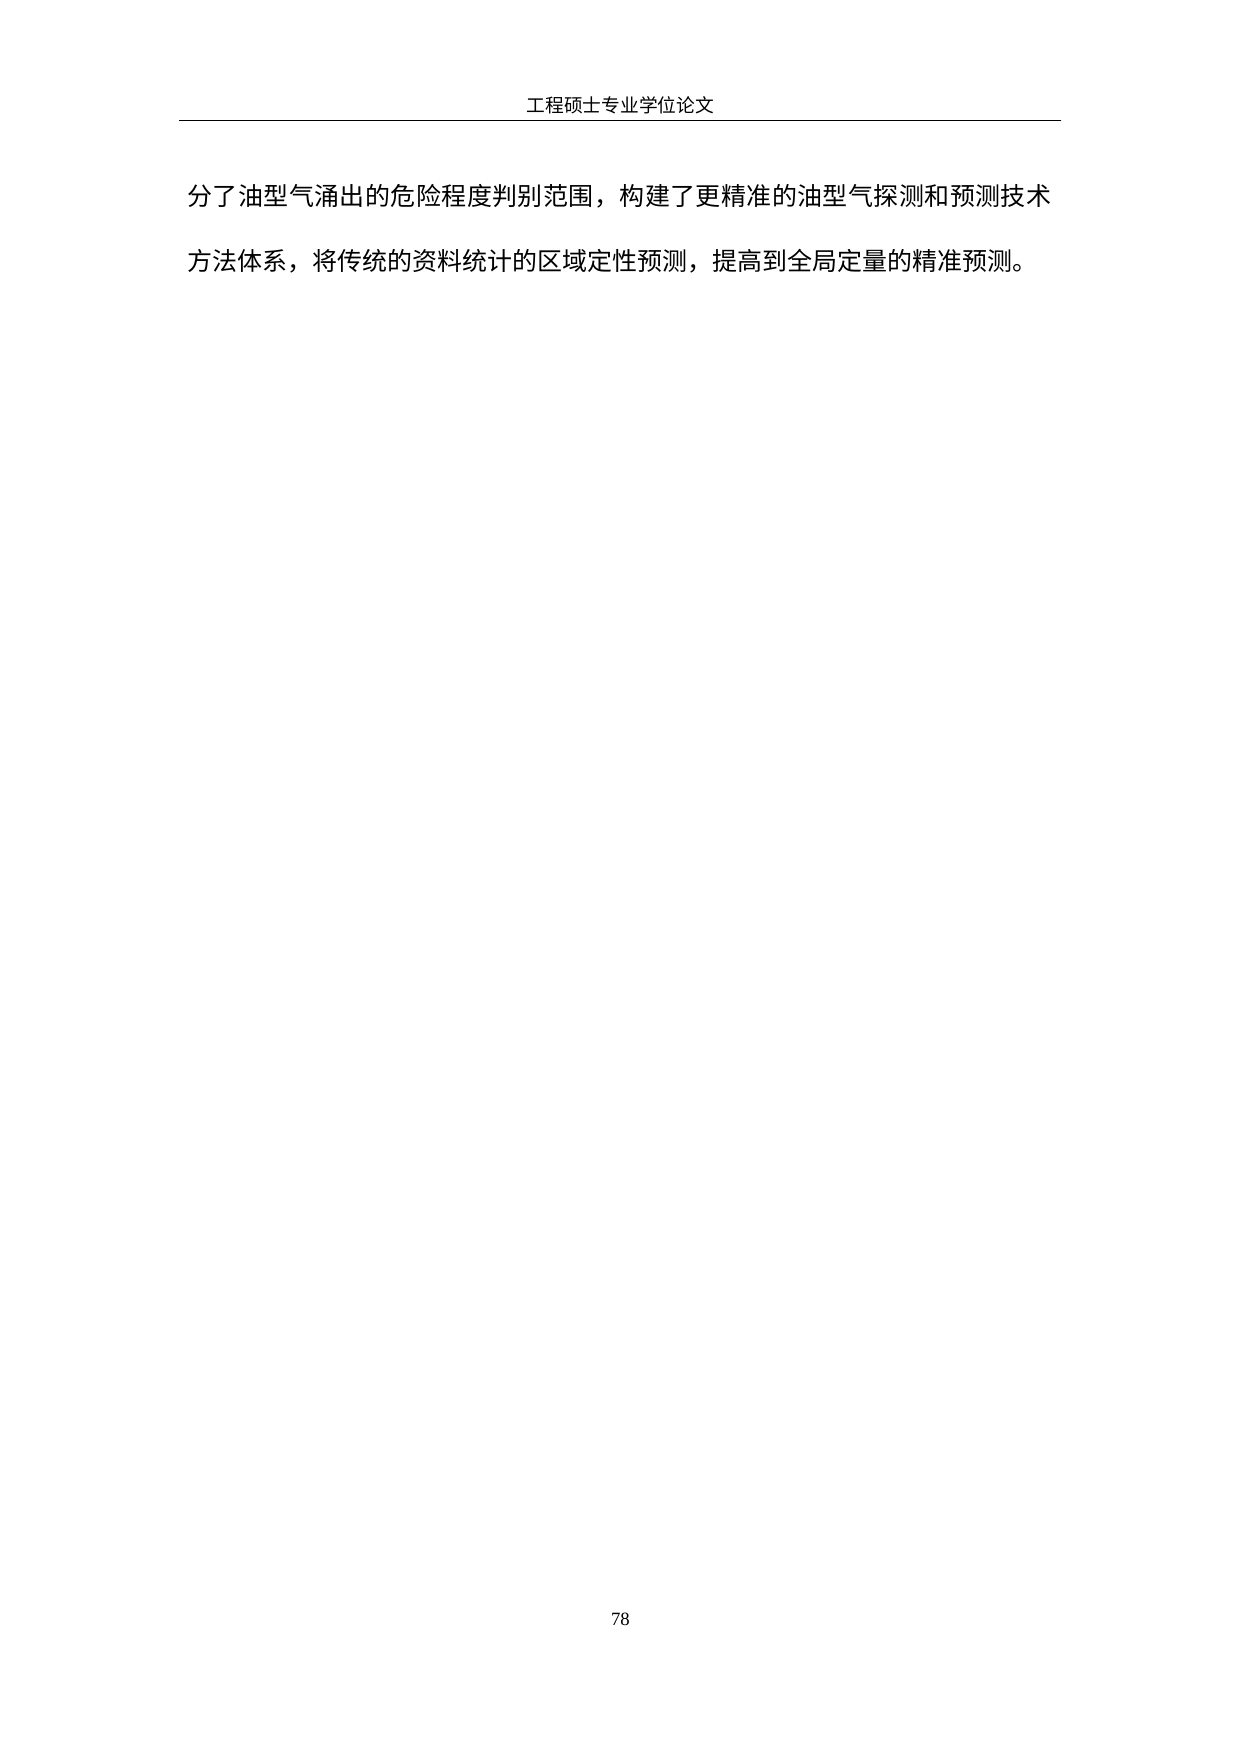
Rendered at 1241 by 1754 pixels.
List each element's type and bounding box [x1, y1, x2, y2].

text [187, 162, 1053, 292]
